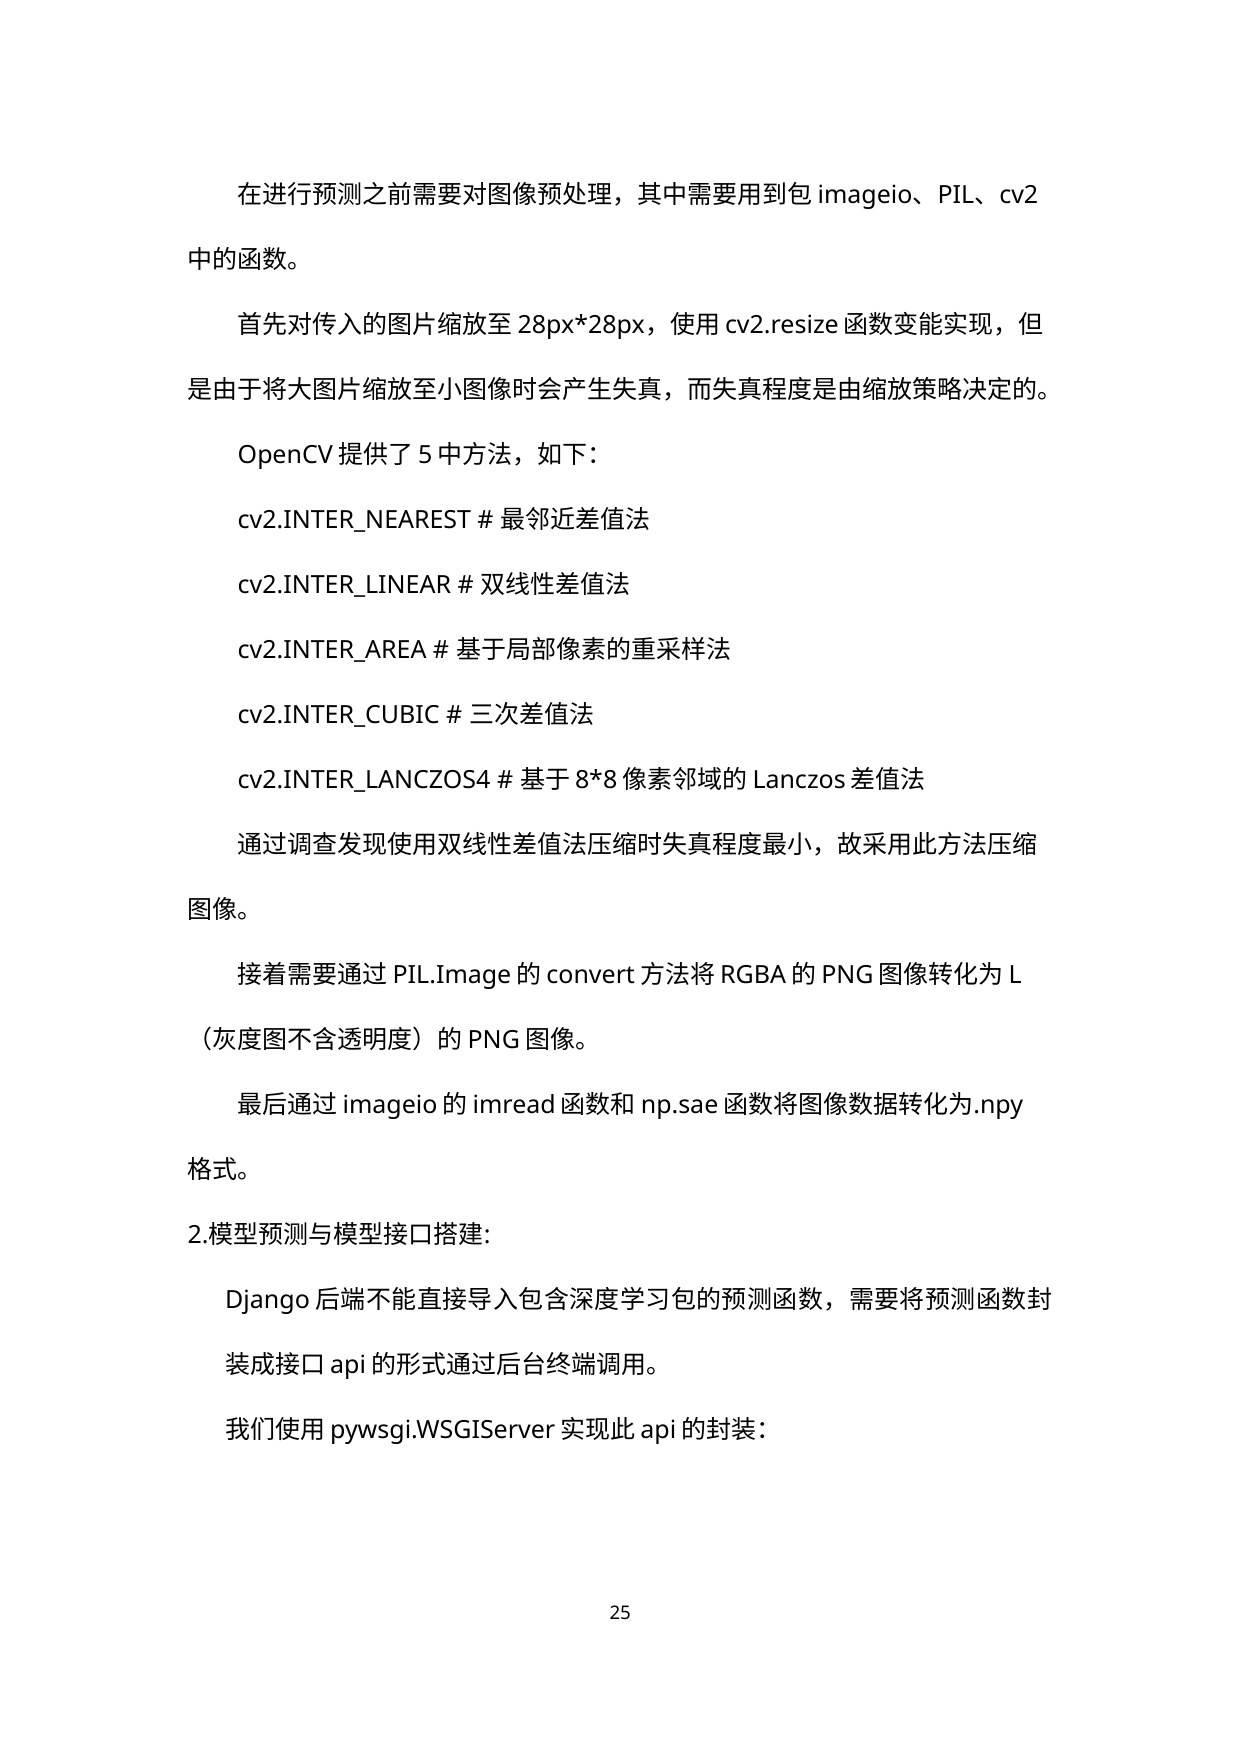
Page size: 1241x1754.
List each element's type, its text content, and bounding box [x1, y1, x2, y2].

list 我们使用pywsgi.WSGIServer实现此api的封装： [225, 1395, 1053, 1460]
text cv2.INTER_CUBIC # 三次差值法 [187, 680, 1053, 745]
text 通过调查发现使用双线性差值法压缩时失真程度最小，故采用此方法压缩图像。 [187, 810, 1053, 940]
text 最后通过imageio的imread函数和np.sae函数将图像数据转化为.npy格式。 [187, 1070, 1053, 1200]
text cv2.INTER_AREA # 基于局部像素的重采样法 [187, 615, 1053, 680]
text 在进行预测之前需要对图像预处理，其中需要用到包imageio、PIL、cv2中的函数。 [187, 160, 1053, 290]
text 接着需要通过PIL.Image的convert方法将RGBA的PNG图像转化为L（灰度图不含透明度）的PNG图像。 [187, 940, 1053, 1070]
text 2.模型预测与模型接口搭建: [187, 1200, 1053, 1265]
text cv2.INTER_NEAREST # 最邻近差值法 [187, 485, 1053, 550]
list Django后端不能直接导入包含深度学习包的预测函数，需要将预测函数封装成接口api的形式通过后台终端调用。 [225, 1265, 1053, 1395]
text cv2.INTER_LANCZOS4 # 基于8*8像素邻域的Lanczos差值法 [187, 745, 1053, 810]
text OpenCV提供了5中方法，如下： [187, 420, 1053, 485]
text 首先对传入的图片缩放至28px*28px，使用cv2.resize函数变能实现，但是由于将大图片缩放至小图像时会产生失真，而失真程度是由缩放策略决定的。 [187, 290, 1053, 420]
text cv2.INTER_LINEAR # 双线性差值法 [187, 550, 1053, 615]
